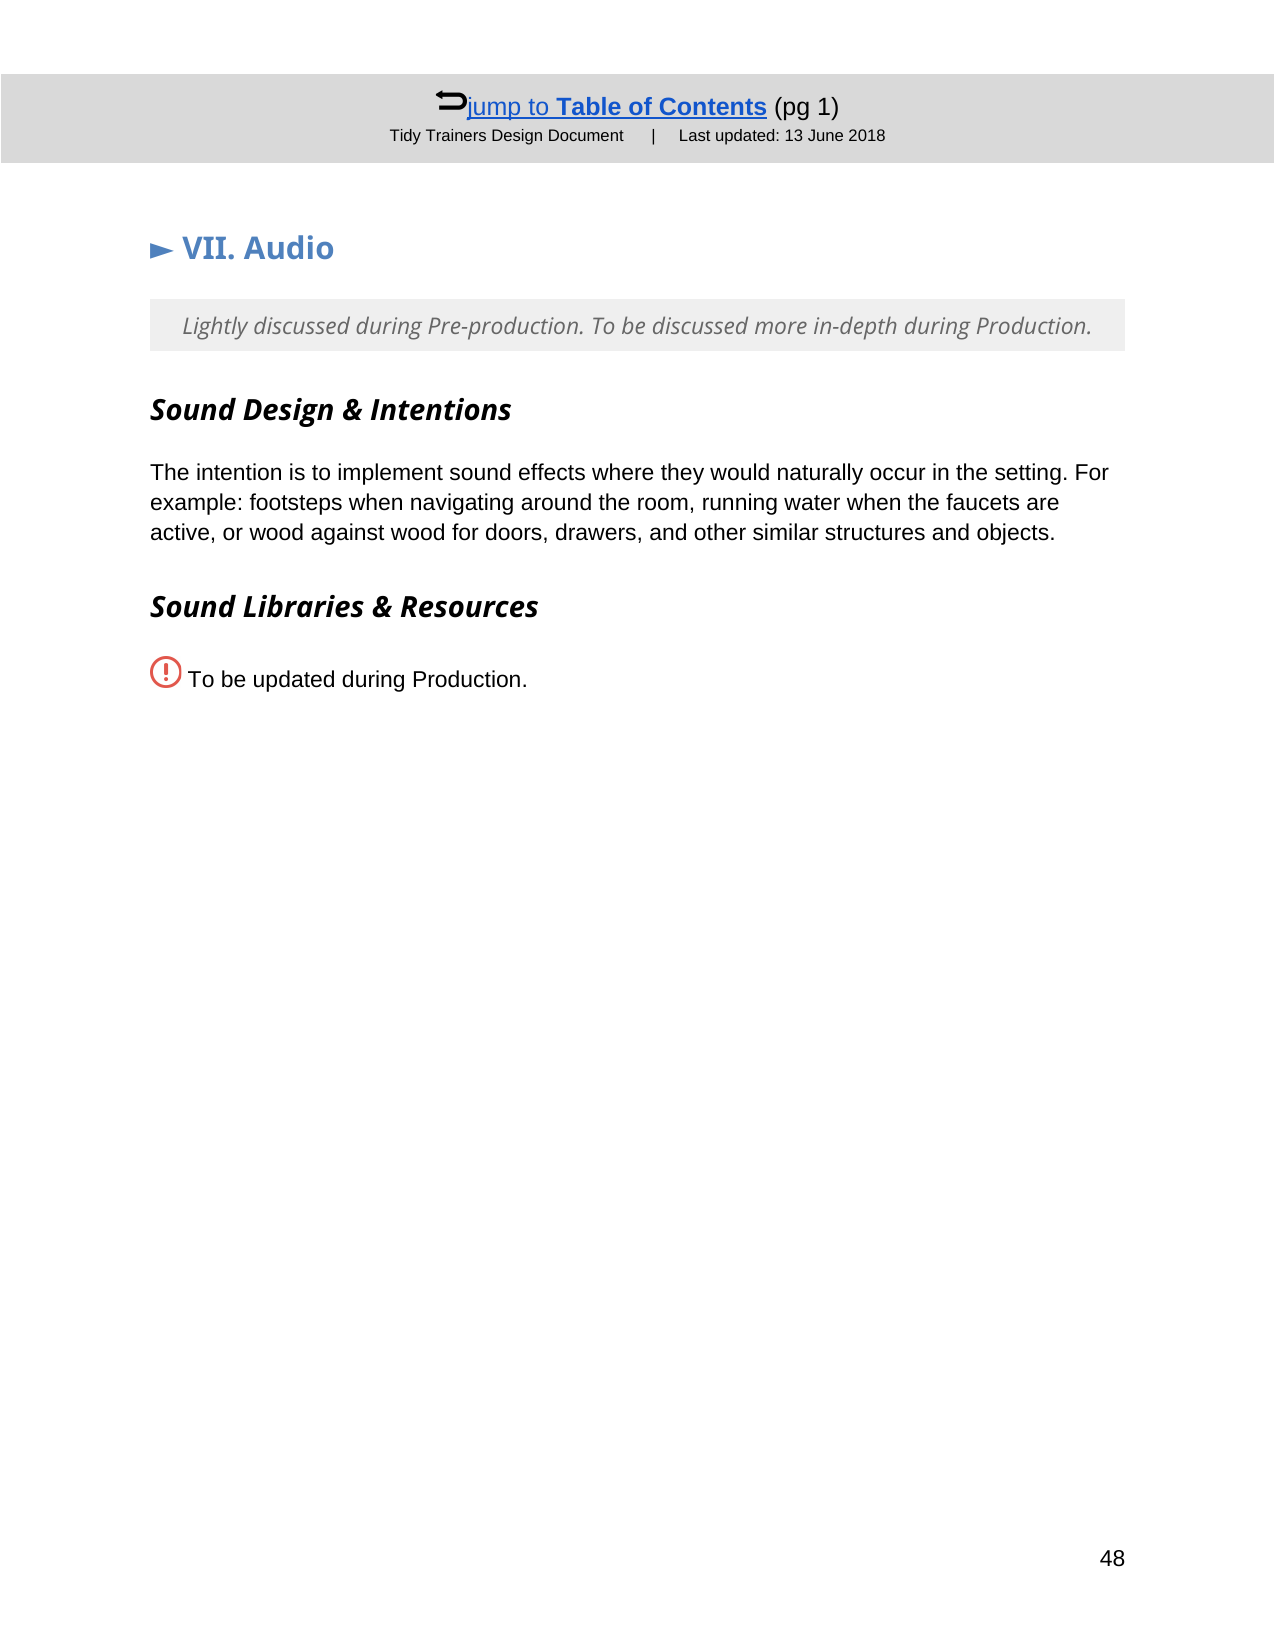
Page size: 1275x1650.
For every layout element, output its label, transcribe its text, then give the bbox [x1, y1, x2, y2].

subtitle Sound Libraries & Resources [150, 587, 1125, 626]
subtitle Sound Design & Intentions [150, 389, 1125, 428]
table_header Lightly discussed during Pre-production. To be discussed more in-depth during Production. [150, 299, 1125, 351]
text To be updated during Production. [150, 657, 1125, 693]
text The intention is to implement sound effects where they would naturally occur in the setting. For example: footsteps when navigating around the room, running water when the faucets are active, or wood against wood for doors, drawers, and other similar structures and objects. [150, 459, 1125, 545]
picture [150, 656, 182, 688]
picture [435, 84, 467, 116]
subtitle ► VII. Audio [150, 226, 1125, 269]
